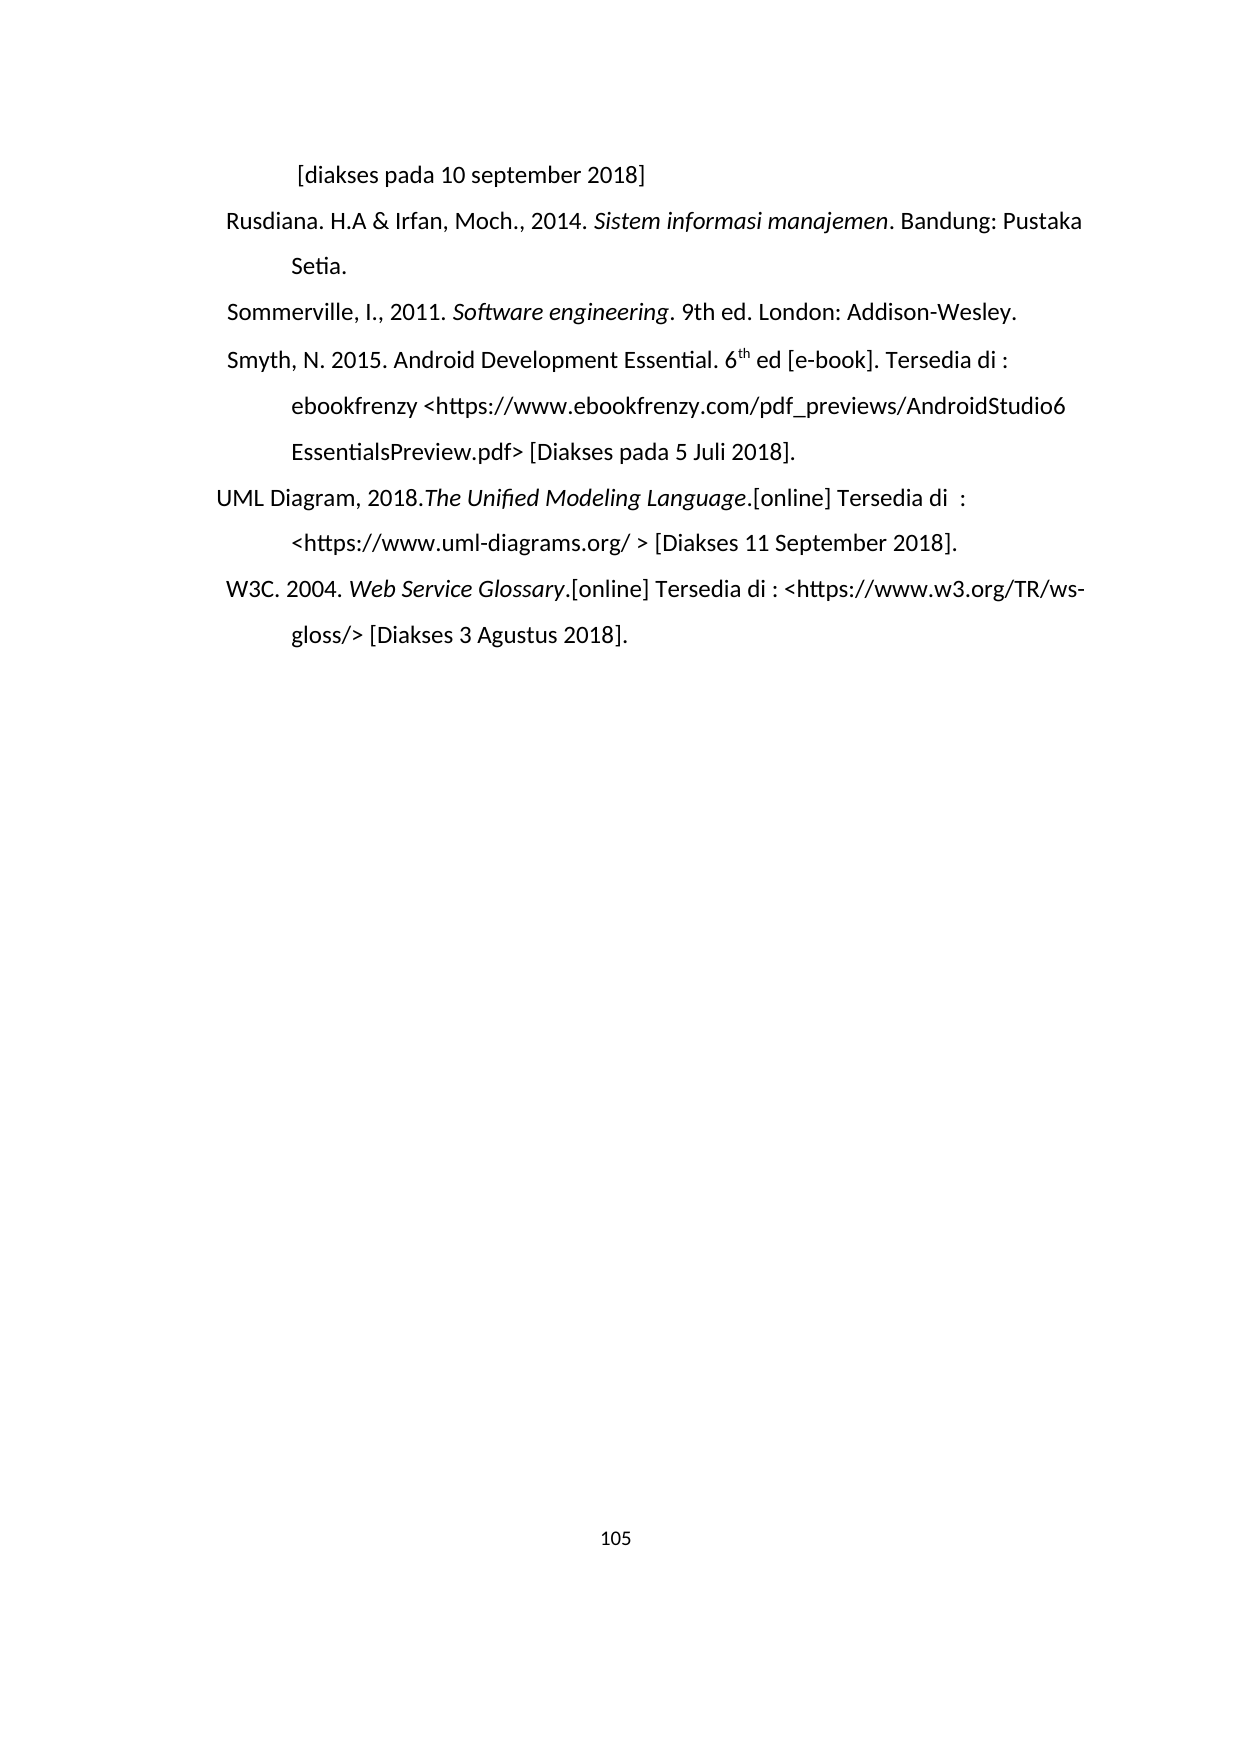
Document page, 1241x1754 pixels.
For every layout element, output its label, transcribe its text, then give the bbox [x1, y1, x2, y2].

text Sommerville, I., 2011. Software engineering. 9th ed. London: Addison-Wesley. [181, 296, 1090, 327]
text Rusdiana. H.A & Irfan, Moch., 2014. Sistem informasi manajemen. Bandung: Pustaka [226, 205, 1090, 235]
text <https://www.uml-diagrams.org/ > [Diakses 11 September 2018]. [216, 527, 1090, 558]
text EssentialsPreview.pdf> [Diakses pada 5 Juli 2018]. [227, 436, 1090, 466]
text Smyth, N. 2015. Android Development Essential. 6th ed [e-book]. Tersedia di : [227, 344, 1090, 375]
text Setia. [227, 251, 1090, 281]
text ebookfrenzy <https://www.ebookfrenzy.com/pdf_previews/AndroidStudio6 [227, 390, 1090, 421]
text [diakses pada 10 september 2018] [291, 159, 1090, 189]
text W3C. 2004. Web Service Glossary.[online] Tersedia di : <https://www.w3.org/TR/ws- [226, 573, 1090, 604]
text gloss/> [Diakses 3 Agustus 2018]. [227, 619, 1090, 649]
text UML Diagram, 2018.The Unified Modeling Language.[online] Tersedia di : [141, 482, 1090, 512]
